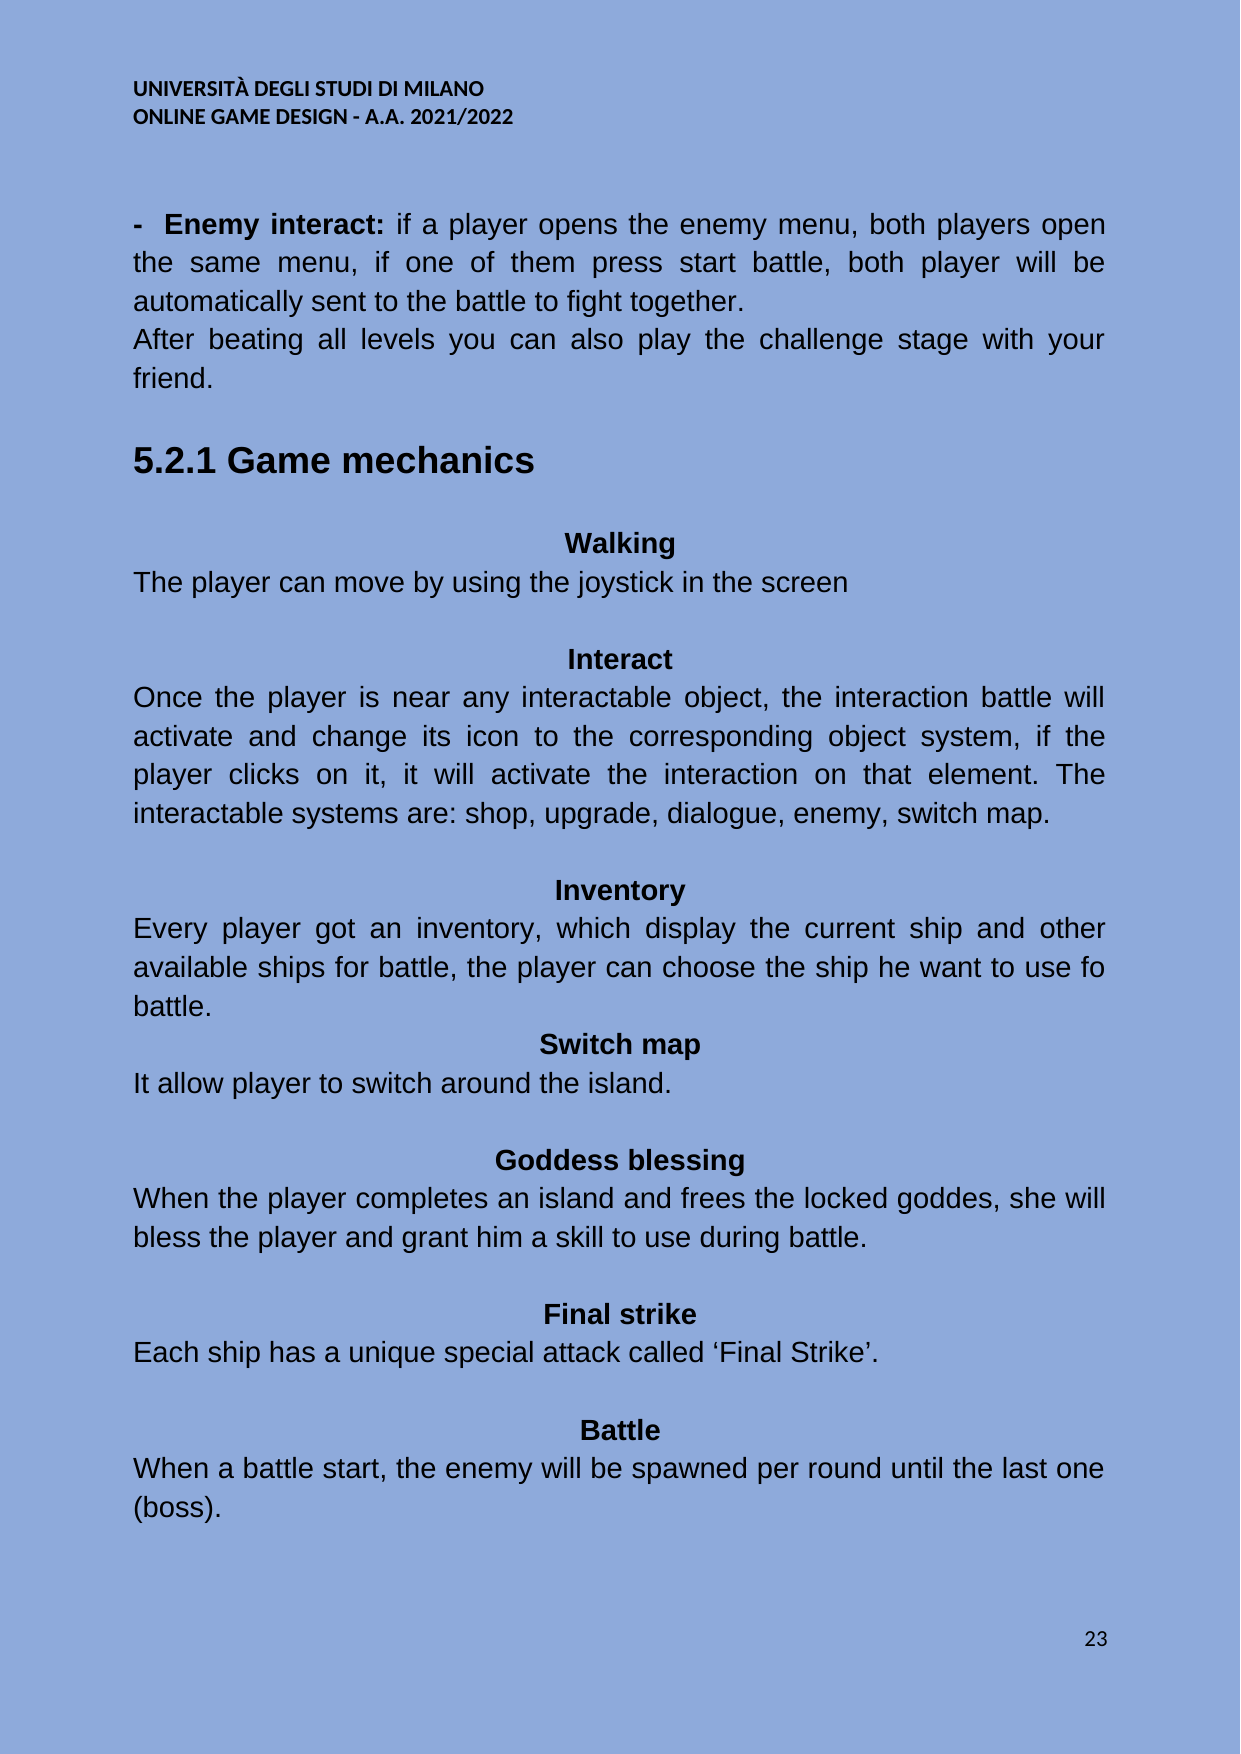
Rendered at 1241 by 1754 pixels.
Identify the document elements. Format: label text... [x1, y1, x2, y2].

text Walking [133, 526, 1107, 560]
text - Enemy interact: if a player opens the enemy menu, both players open the same menu, if one of them press start battle, both player will be automatically sent to the battle to fight together. [133, 207, 1107, 317]
text When a battle start, the enemy will be spawned per round until the last one (boss). [133, 1451, 1107, 1523]
text Goddess blessing [133, 1143, 1107, 1176]
text When the player completes an island and frees the locked goddes, she will bless the player and grant him a skill to use during battle. [133, 1181, 1107, 1253]
text Interact [133, 642, 1107, 675]
text Every player got an inventory, which display the current ship and other available ships for battle, the player can choose the ship he want to use fo battle. [133, 912, 1107, 1022]
text Switch map [133, 1027, 1107, 1061]
text It allow player to switch around the island. [133, 1066, 1107, 1099]
text 5.2.1 Game mechanics [133, 438, 1107, 481]
text The player can move by using the joystick in the screen [133, 565, 1107, 598]
text Battle [133, 1413, 1107, 1446]
text Each ship has a unique special attack called ‘Final Strike’. [133, 1336, 1107, 1369]
text Inventory [133, 873, 1107, 907]
text After beating all levels you can also play the challenge stage with your friend. [133, 322, 1107, 394]
text Final strike [133, 1297, 1107, 1331]
text Once the player is near any interactable object, the interaction battle will activate and change its icon to the corresponding object system, if the player clicks on it, it will activate the interaction on that element. The interactable systems are: shop, upgrade, dialogue, enemy, switch map. [133, 680, 1107, 829]
